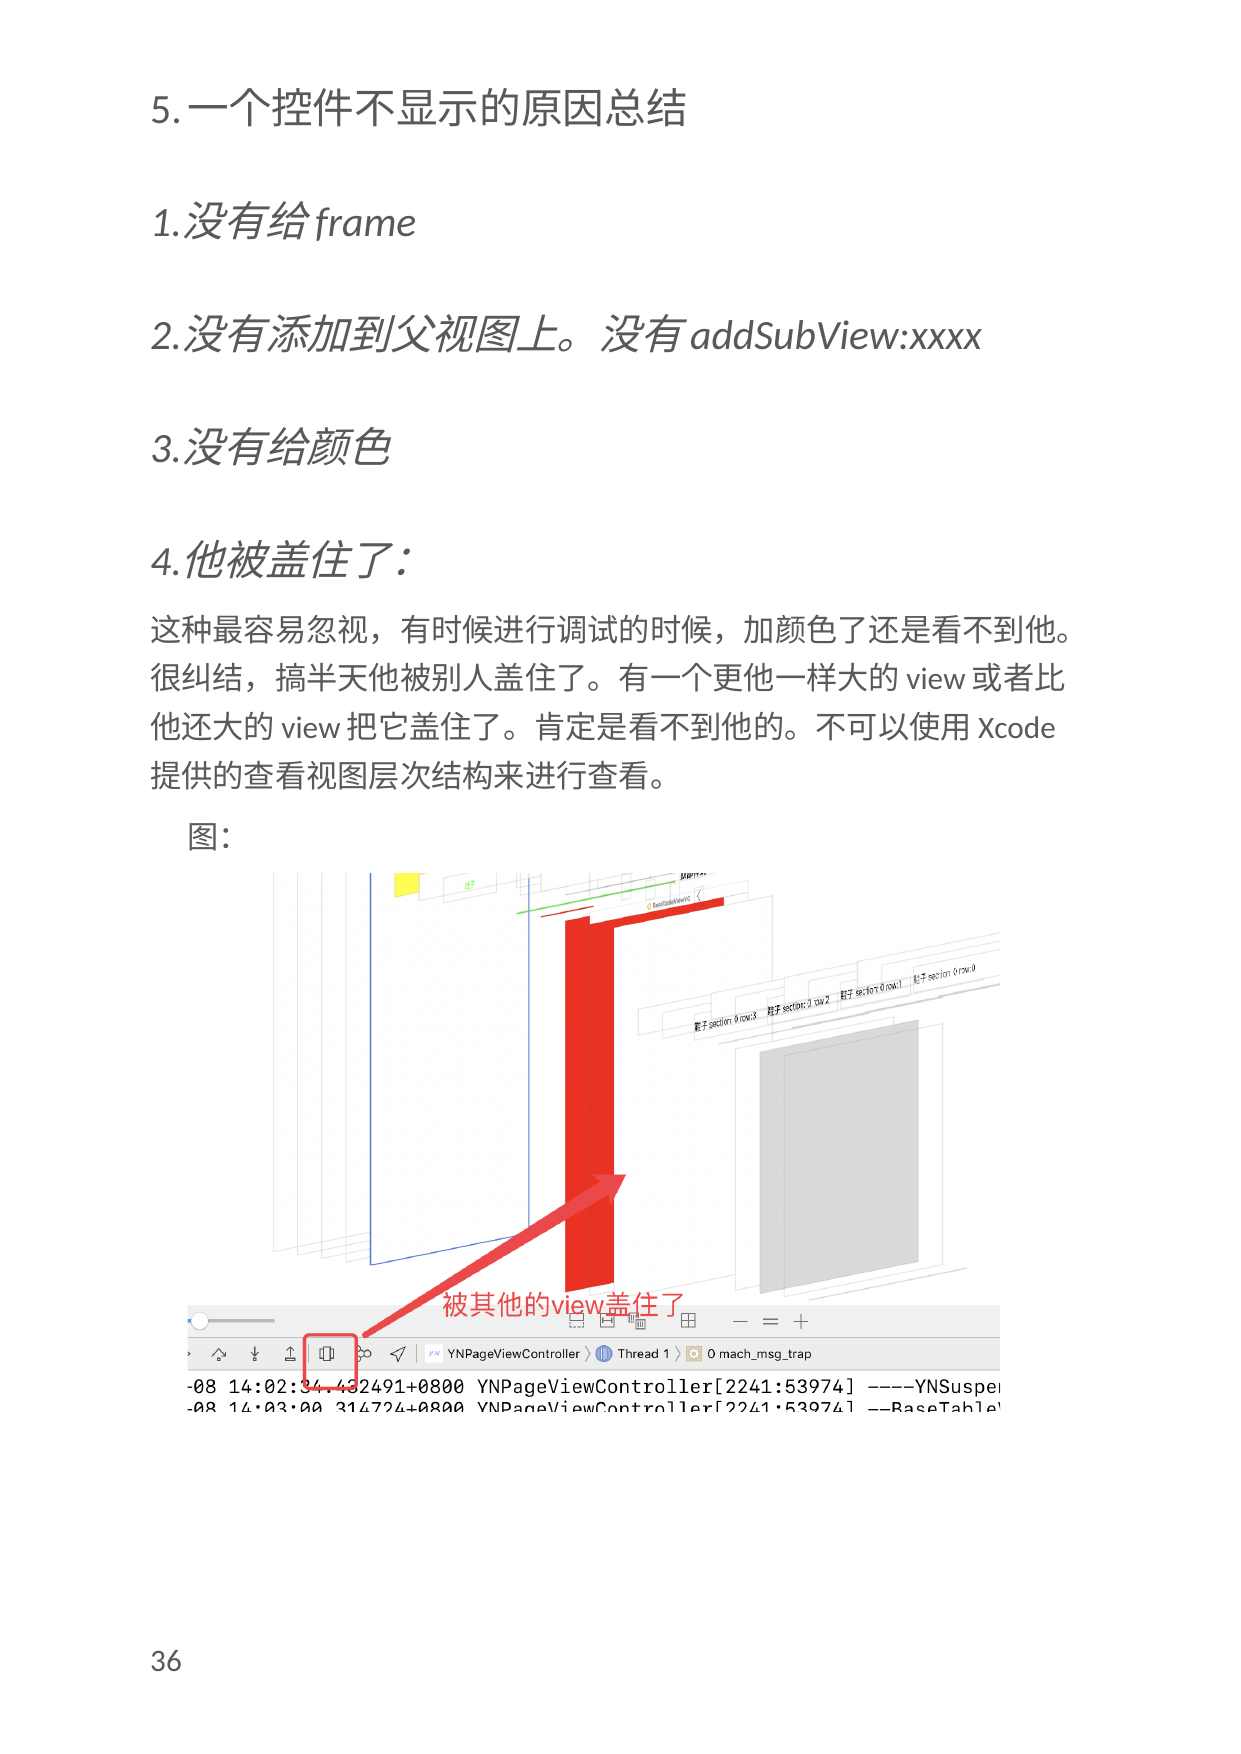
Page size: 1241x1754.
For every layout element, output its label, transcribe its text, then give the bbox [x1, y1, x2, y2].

subtitle 2.没有添加到父视图上。没有addSubView:xxxx [150, 301, 1090, 361]
subtitle 3.没有给颜色 [150, 414, 1090, 474]
subtitle 一个控件不显示的原因总结 [150, 75, 1090, 135]
text 这种最容易忽视，有时候进行调试的时候，加颜色了还是看不到他。很纠结，搞半天他被别人盖住了。有一个更他一样大的view或者比他还大的view把它盖住了。肯定是看不到他的。不可以使用Xcode提供的查看视图层次结构来进行查看。 [150, 605, 1090, 796]
subtitle 4.他被盖住了： [150, 527, 1090, 587]
picture [187, 873, 1001, 1412]
subtitle 1.没有给frame [150, 188, 1090, 248]
list 图： [187, 812, 1090, 857]
